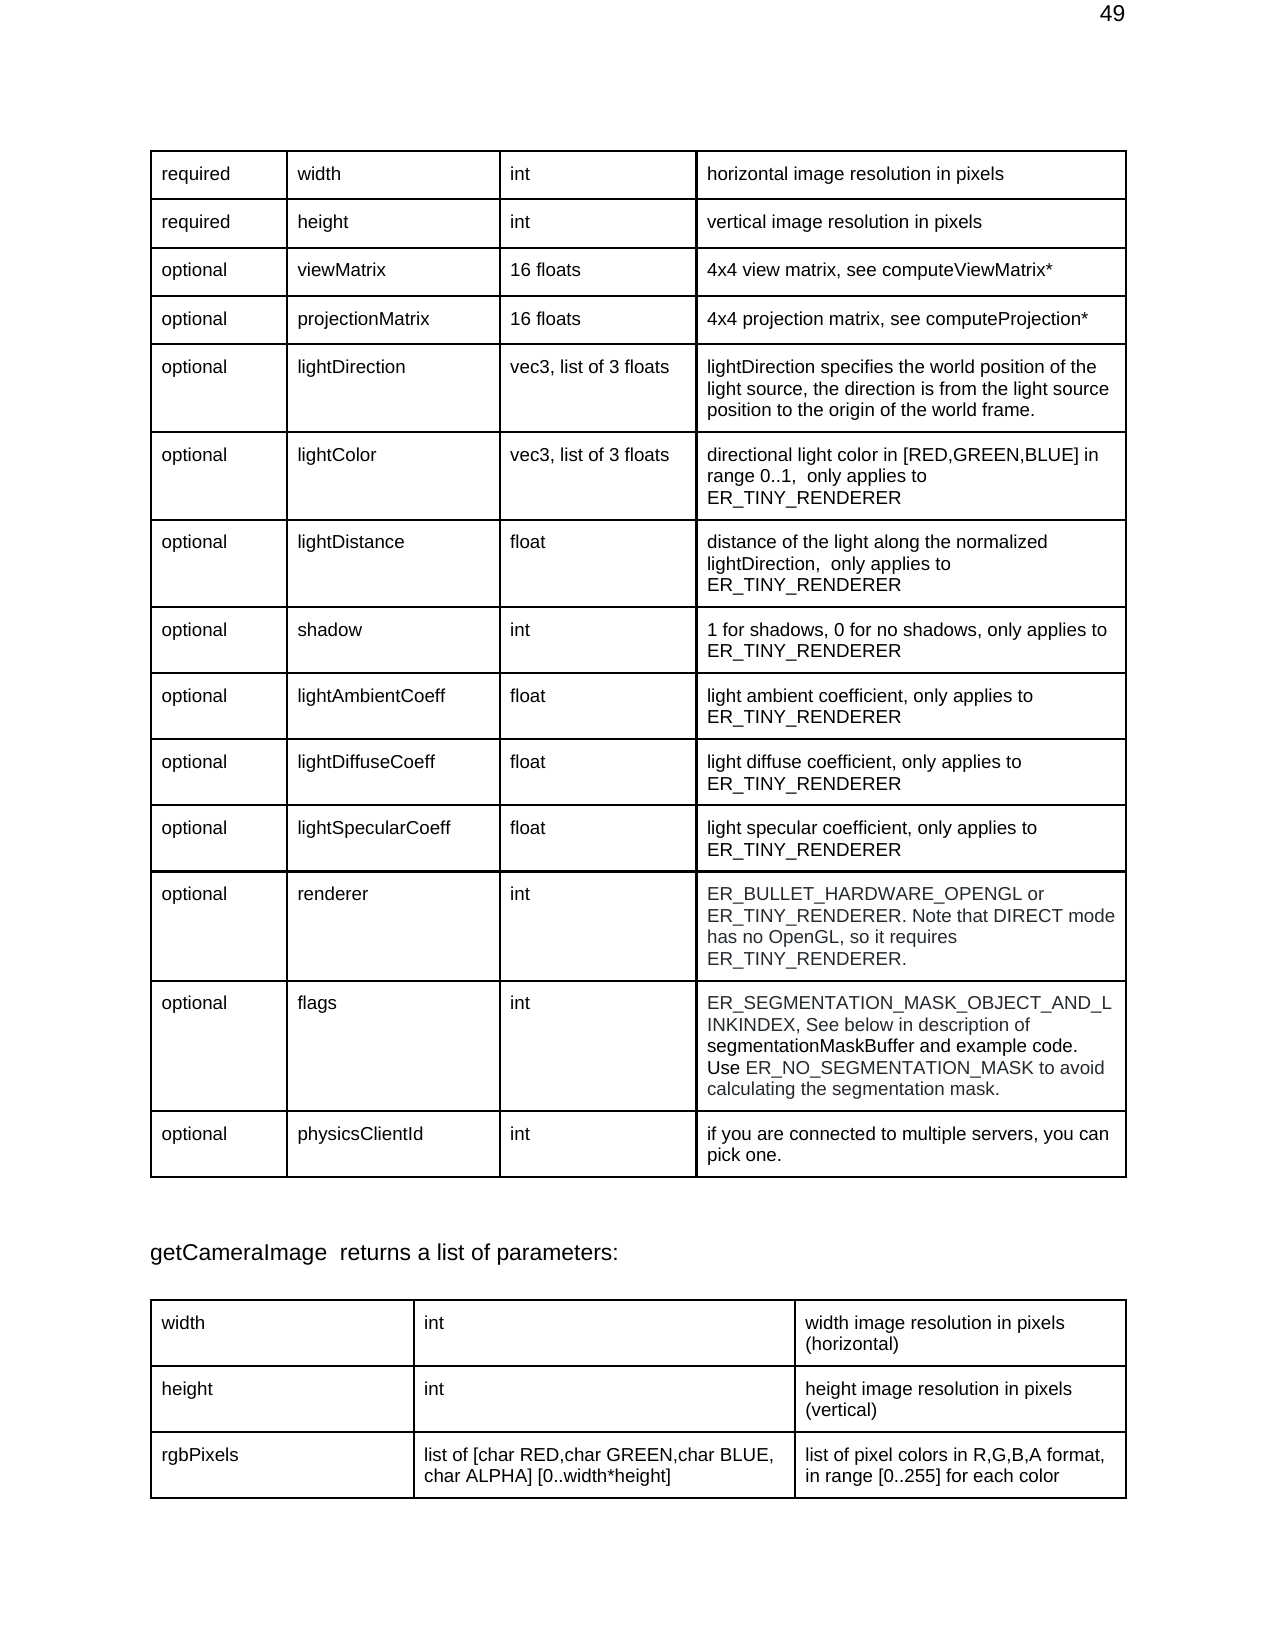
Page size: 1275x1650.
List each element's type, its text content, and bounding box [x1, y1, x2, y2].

table_cell height [288, 200, 499, 247]
table_cell ER_BULLET_HARDWARE_OPENGL or ER_TINY_RENDERER. Note that DIRECT mode has no OpenGL, so it requires ER_TINY_RENDERER. [698, 873, 1125, 979]
table_header width [288, 152, 499, 198]
table_cell height [152, 1367, 413, 1431]
table_cell int [415, 1367, 794, 1431]
table_cell required [152, 200, 286, 247]
table_cell shadow [288, 608, 499, 672]
table_header width image resolution in pixels (horizontal) [796, 1301, 1125, 1365]
table_cell projectionMatrix [288, 297, 499, 343]
table_cell int [501, 608, 695, 672]
table_cell directional light color in [RED,GREEN,BLUE] in range 0..1, only applies to ER_TINY_RENDERER [698, 433, 1125, 518]
table_cell float [501, 806, 695, 870]
table_cell optional [152, 249, 286, 295]
table_cell optional [152, 982, 286, 1110]
table_cell lightDiffuseCoeff [288, 740, 499, 804]
table_cell lightAmbientCoeff [288, 674, 499, 738]
table_cell optional [152, 608, 286, 672]
table_header horizontal image resolution in pixels [698, 152, 1125, 198]
table_header required [152, 152, 286, 198]
table_cell if you are connected to multiple servers, you can pick one. [698, 1112, 1125, 1176]
table_cell optional [152, 674, 286, 738]
table_cell lightDistance [288, 521, 499, 606]
table_cell optional [152, 806, 286, 870]
table_cell light ambient coefficient, only applies to ER_TINY_RENDERER [698, 674, 1125, 738]
table_cell int [501, 1112, 695, 1176]
table_cell vec3, list of 3 floats [501, 433, 695, 518]
table_cell vertical image resolution in pixels [698, 200, 1125, 247]
table_cell rgbPixels [152, 1433, 413, 1497]
table_header int [415, 1301, 794, 1365]
table_cell optional [152, 1112, 286, 1176]
table_cell 1 for shadows, 0 for no shadows, only applies to ER_TINY_RENDERER [698, 608, 1125, 672]
table_cell renderer [288, 873, 499, 979]
table_cell 16 floats [501, 249, 695, 295]
table_cell height image resolution in pixels (vertical) [796, 1367, 1125, 1431]
table_cell int [501, 200, 695, 247]
table_cell int [501, 873, 695, 979]
table_cell distance of the light along the normalized lightDirection, only applies to ER_TINY_RENDERER [698, 521, 1125, 606]
text getCameraImage returns a list of parameters: [150, 1239, 1125, 1265]
table_cell vec3, list of 3 floats [501, 345, 695, 431]
table_cell 16 floats [501, 297, 695, 343]
table_cell lightDirection specifies the world position of the light source, the direction is from the light source position to the origin of the world frame. [698, 345, 1125, 431]
table_cell light diffuse coefficient, only applies to ER_TINY_RENDERER [698, 740, 1125, 804]
table_cell optional [152, 297, 286, 343]
table_cell light specular coefficient, only applies to ER_TINY_RENDERER [698, 806, 1125, 870]
table_cell 4x4 view matrix, see computeViewMatrix* [698, 249, 1125, 295]
table_cell viewMatrix [288, 249, 499, 295]
table_cell 4x4 projection matrix, see computeProjection* [698, 297, 1125, 343]
table_cell list of pixel colors in R,G,B,A format, in range [0..255] for each color [796, 1433, 1125, 1497]
table_cell physicsClientId [288, 1112, 499, 1176]
table_cell float [501, 674, 695, 738]
table_header width [152, 1301, 413, 1365]
table_cell optional [152, 873, 286, 979]
table_cell lightDirection [288, 345, 499, 431]
table_cell optional [152, 433, 286, 518]
table_cell lightColor [288, 433, 499, 518]
table_cell list of [char RED,char GREEN,char BLUE, char ALPHA] [0..width*height] [415, 1433, 794, 1497]
table_cell lightSpecularCoeff [288, 806, 499, 870]
table_cell optional [152, 740, 286, 804]
table_cell float [501, 521, 695, 606]
table_cell int [501, 982, 695, 1110]
table_cell optional [152, 345, 286, 431]
table_cell flags [288, 982, 499, 1110]
table_header int [501, 152, 695, 198]
table_cell optional [152, 521, 286, 606]
table_cell float [501, 740, 695, 804]
table_cell ER_SEGMENTATION_MASK_OBJECT_AND_LINKINDEX, See below in description of segmentationMaskBuffer and example code. Use ER_NO_SEGMENTATION_MASK to avoid calculating the segmentation mask. [698, 982, 1125, 1110]
